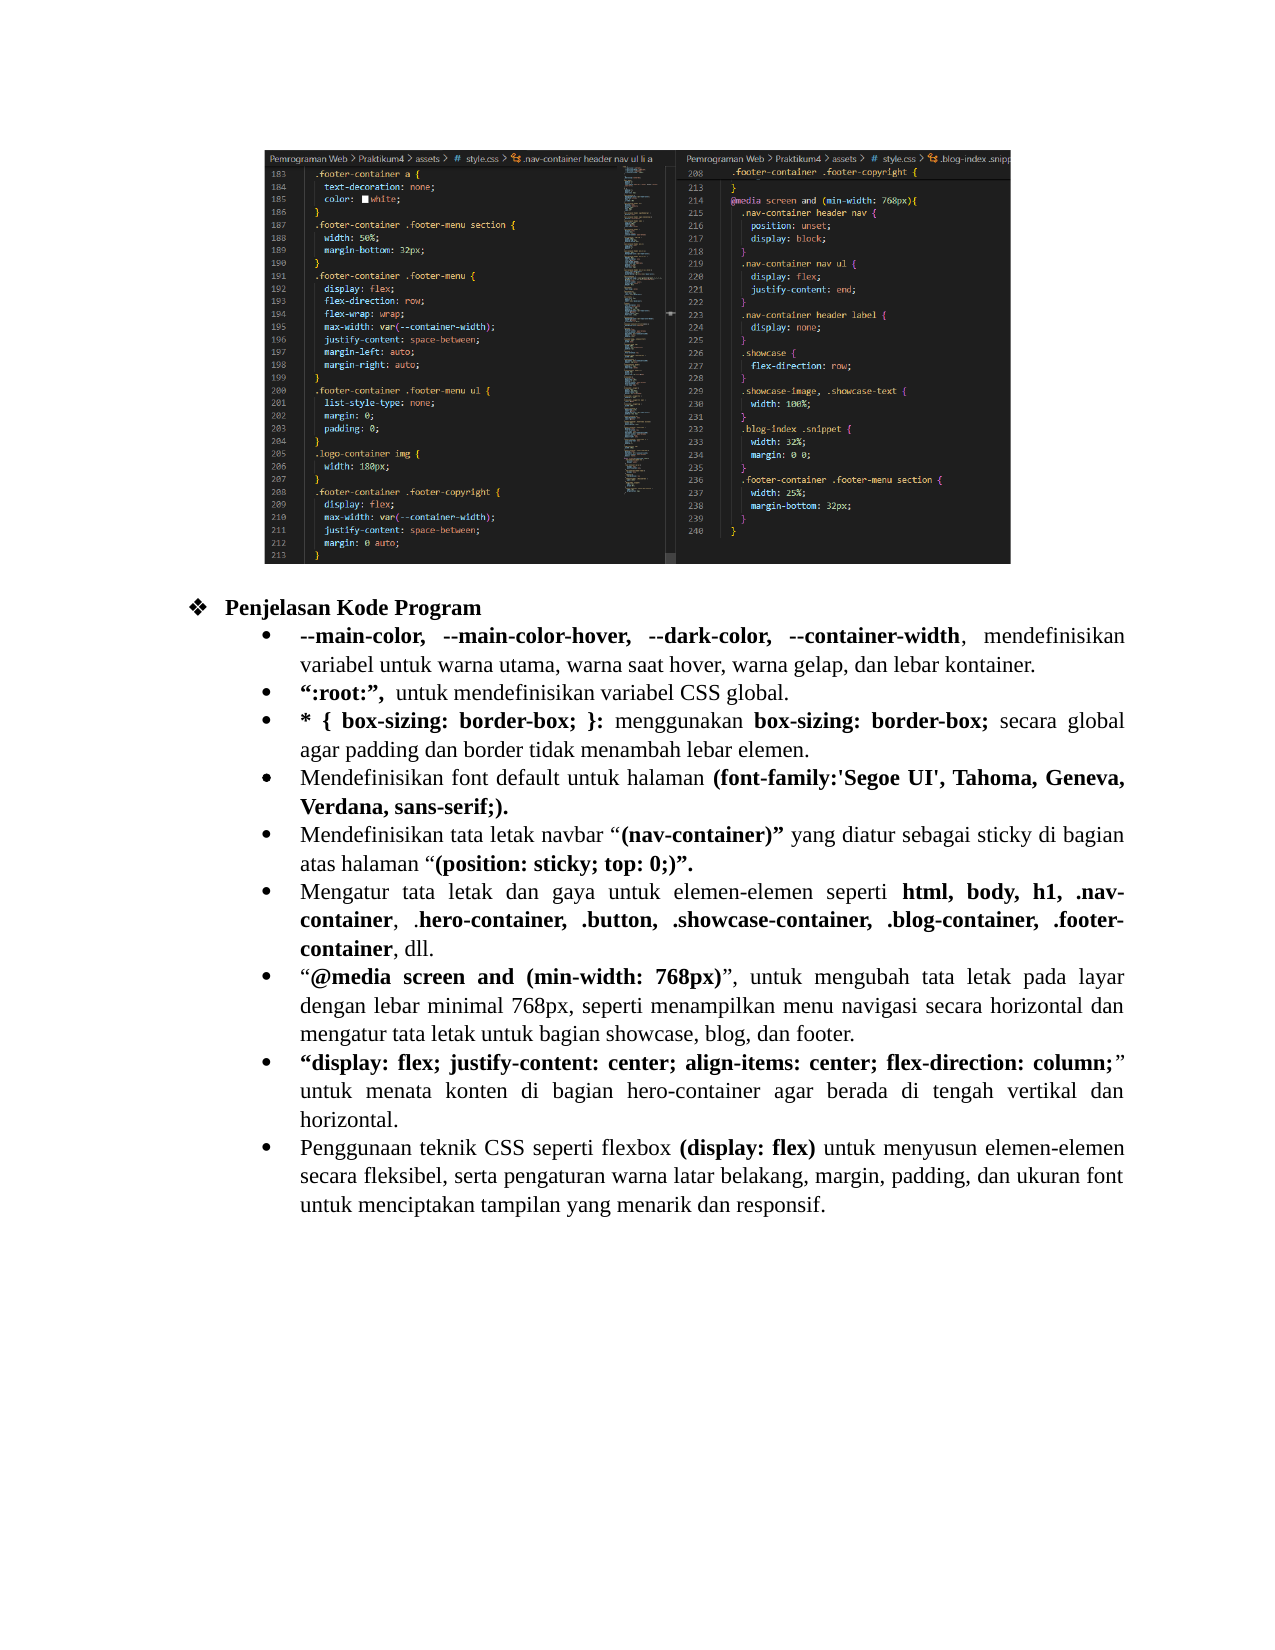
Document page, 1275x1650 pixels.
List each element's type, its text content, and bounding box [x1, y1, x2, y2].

list Penjelasan Kode Program [187, 594, 1125, 620]
picture [264, 150, 1011, 564]
list “:root:”, untuk mendefinisikan variabel CSS global. [262, 679, 1125, 705]
list Mendefinisikan tata letak navbar “(nav-container)” yang diatur sebagai sticky di bagian atas halaman “(position: sticky; top: 0;)”. [262, 821, 1125, 876]
list Mendefinisikan font default untuk halaman (font-family:'Segoe UI', Tahoma, Geneva, Verdana, sans-serif;). [262, 764, 1125, 819]
list Penggunaan teknik CSS seperti flexbox (display: flex) untuk menyusun elemen-elemen secara fleksibel, serta pengaturan warna latar belakang, margin, padding, dan ukuran font untuk menciptakan tampilan yang menarik dan responsif. [262, 1134, 1125, 1217]
list “@media screen and (min-width: 768px)”, untuk mengubah tata letak pada layar dengan lebar minimal 768px, seperti menampilkan menu navigasi secara horizontal dan mengatur tata letak untuk bagian showcase, blog, dan footer. [262, 963, 1125, 1047]
list Mengatur tata letak dan gaya untuk elemen-elemen seperti html, body, h1, .nav-container, .hero-container, .button, .showcase-container, .blog-container, .footer-container, dll. [262, 878, 1125, 961]
list “display: flex; justify-content: center; align-items: center; flex-direction: column;” untuk menata konten di bagian hero-container agar berada di tengah vertikal dan horizontal. [262, 1049, 1125, 1132]
list * { box-sizing: border-box; }: menggunakan box-sizing: border-box; secara global agar padding dan border tidak menambah lebar elemen. [262, 707, 1125, 762]
list --main-color, --main-color-hover, --dark-color, --container-width, mendefinisikan variabel untuk warna utama, warna saat hover, warna gelap, dan lebar kontainer. [262, 622, 1125, 677]
